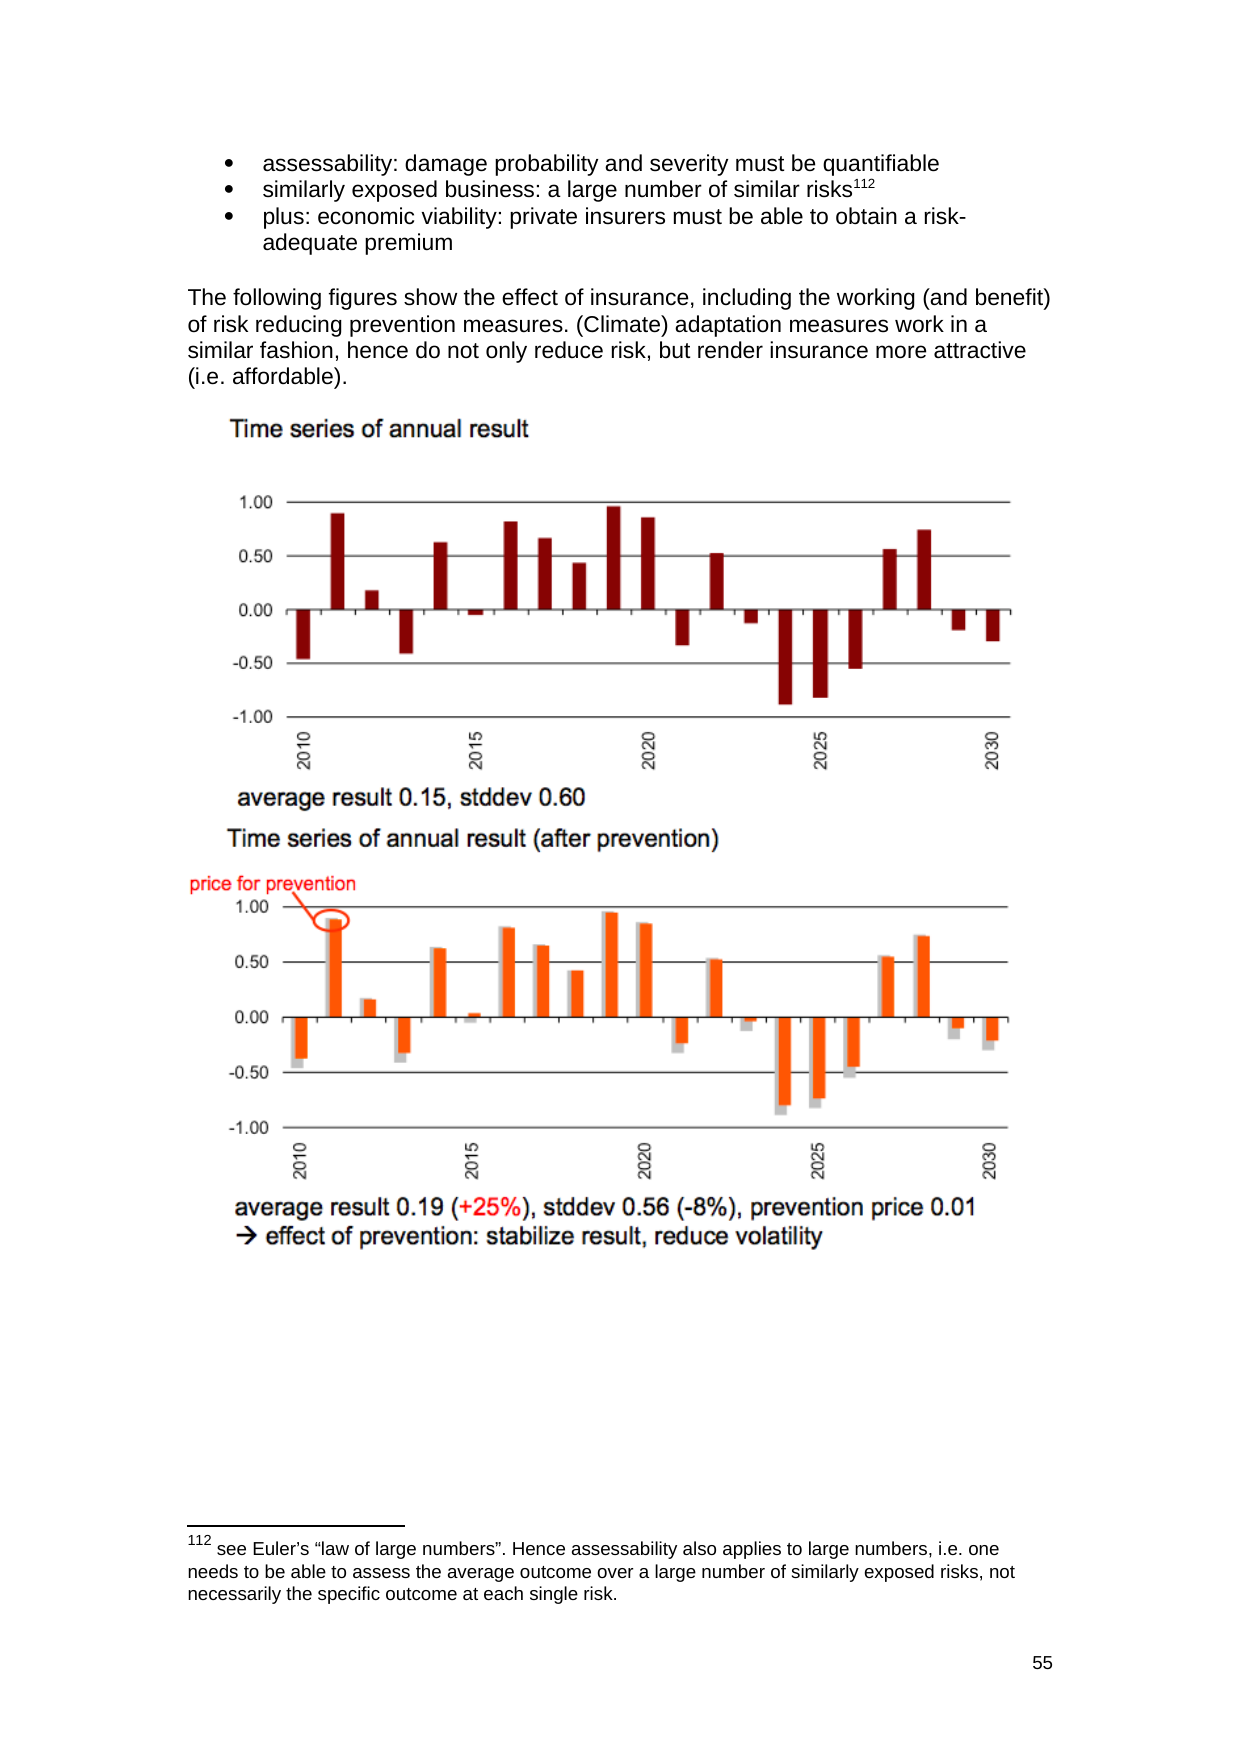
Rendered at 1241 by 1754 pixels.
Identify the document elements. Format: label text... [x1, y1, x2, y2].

list similarly exposed business: a large number of similar risks [225, 176, 1053, 203]
text The following figures show the effect of insurance, including the working (and benefit) of risk reducing prevention measures. (Climate) adaptation measures work in a similar fashion, hence do not only reduce risk, but render insurance more attractive (i.e. affordable). [187, 284, 1053, 389]
list assessability: damage probability and severity must be quantifiable [225, 150, 1053, 176]
picture [187, 416, 1052, 1259]
list plus: economic viability: private insurers must be able to obtain a risk-adequate premium [225, 203, 1053, 255]
